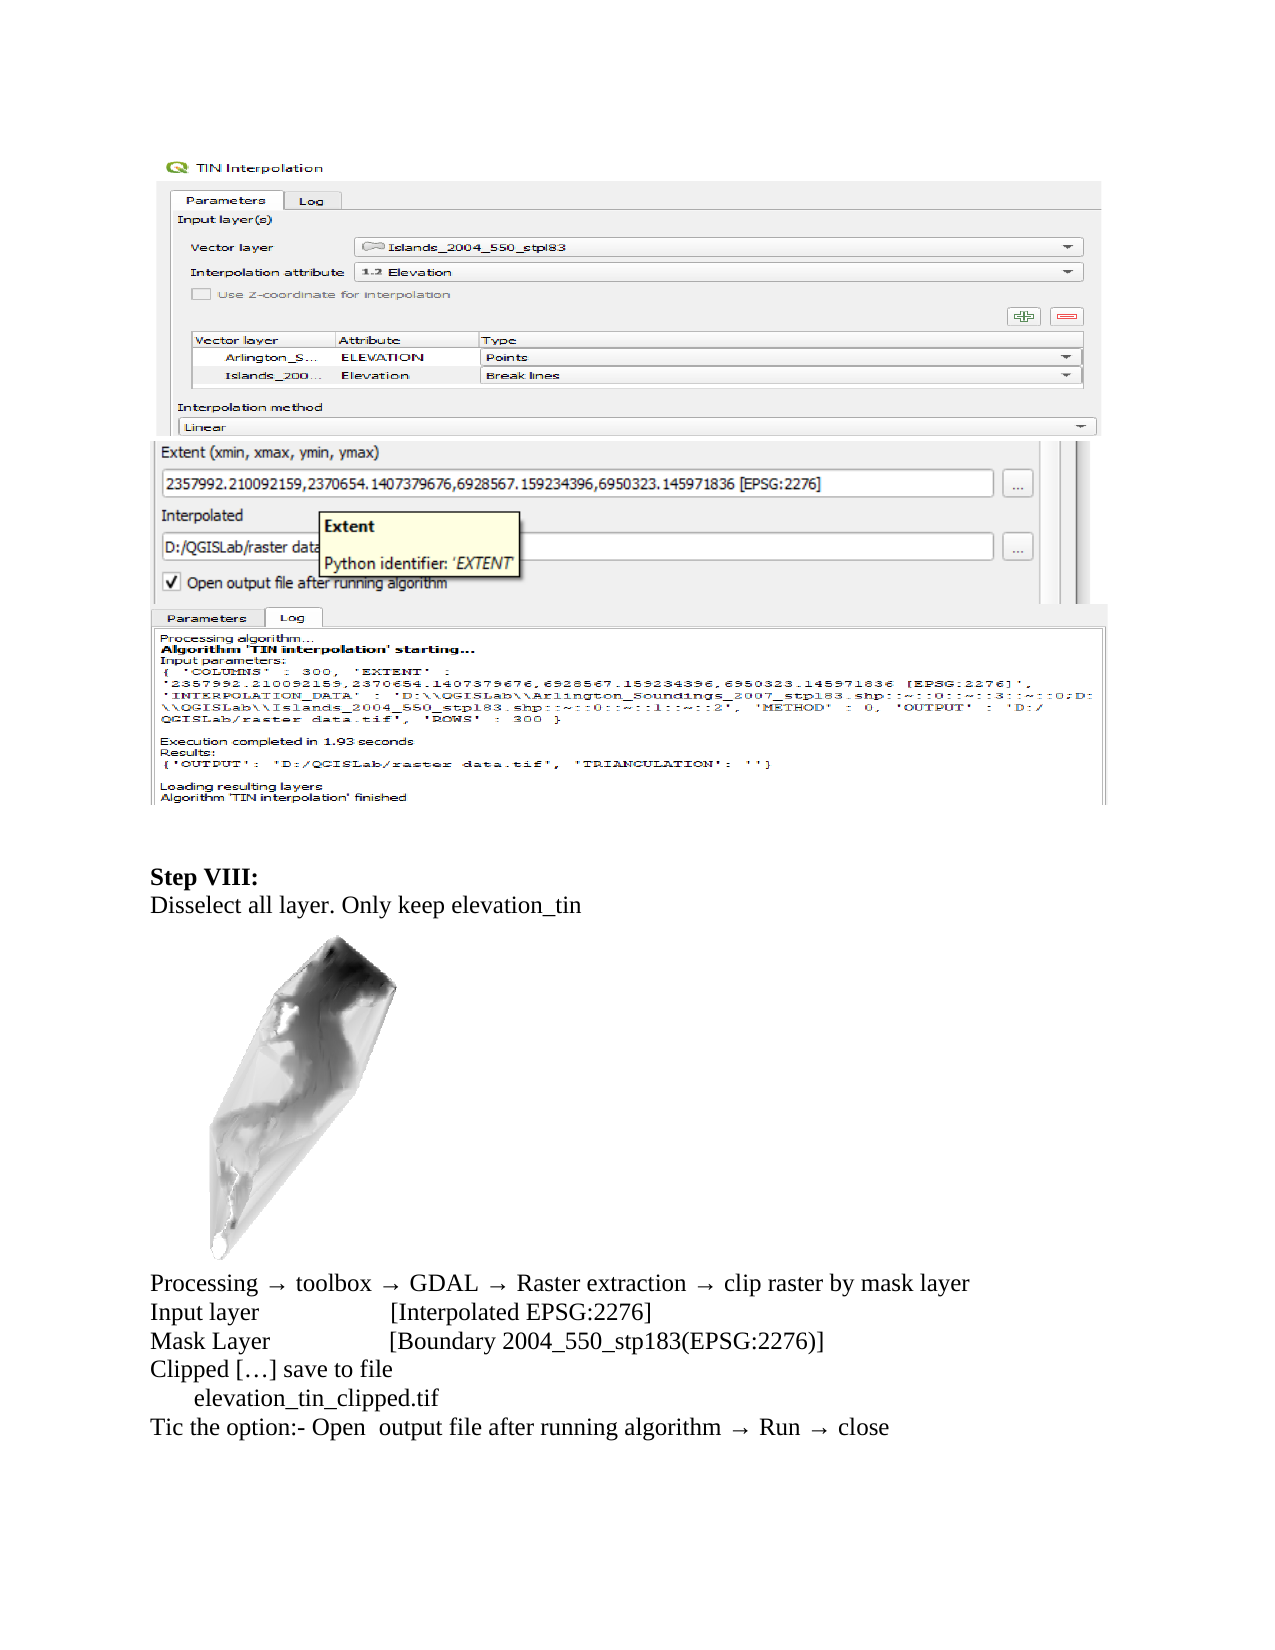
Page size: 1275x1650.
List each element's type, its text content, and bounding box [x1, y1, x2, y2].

picture [150, 441, 1108, 805]
text Clipped […] save to file [150, 1354, 1125, 1383]
text Disselect all layer. Only keep elevation_tin [150, 890, 1125, 919]
text Step VIII: [150, 862, 1125, 890]
text elevation_tin_clipped.tif [150, 1383, 1125, 1412]
text Input layer [Interpolated EPSG:2276] [150, 1297, 1125, 1326]
text Processing → toolbox → GDAL → Raster extraction → clip raster by mask layer [150, 1268, 1125, 1297]
picture [156, 919, 402, 1263]
text Mask Layer [Boundary 2004_550_stp183(EPSG:2276)] [150, 1326, 1125, 1354]
text Tic the option:- Open output file after running algorithm → Run → close [150, 1412, 1125, 1441]
picture [156, 159, 1102, 436]
